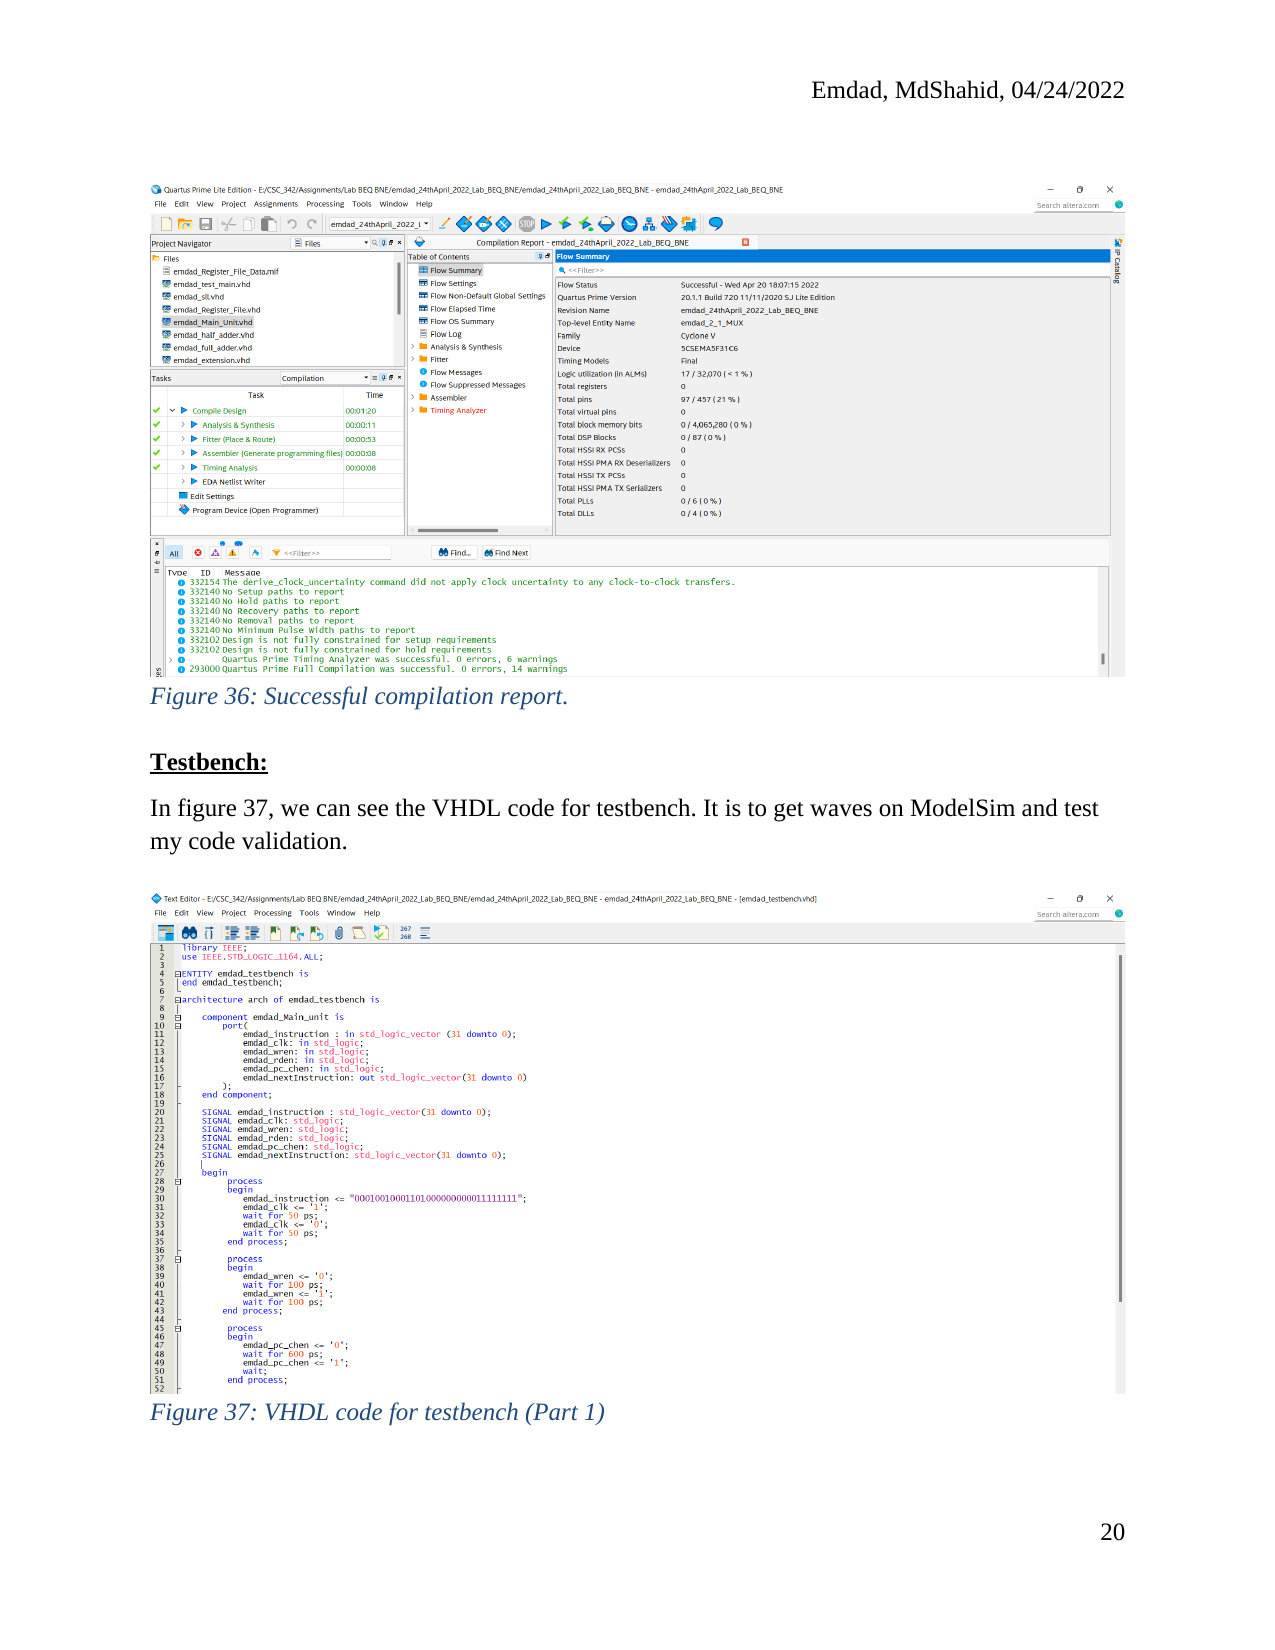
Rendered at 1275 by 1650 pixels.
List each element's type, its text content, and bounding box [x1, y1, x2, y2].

picture [150, 891, 1125, 1394]
text In figure 37, we can see the VHDL code for testbench. It is to get waves on ModelSim and test my code validation. [150, 793, 1125, 854]
text Figure 36: Successful compilation report. [150, 681, 1125, 710]
picture [150, 183, 1125, 677]
subtitle Testbench: [150, 747, 1125, 776]
text Figure 37: VHDL code for testbench (Part 1) [150, 1397, 1125, 1426]
